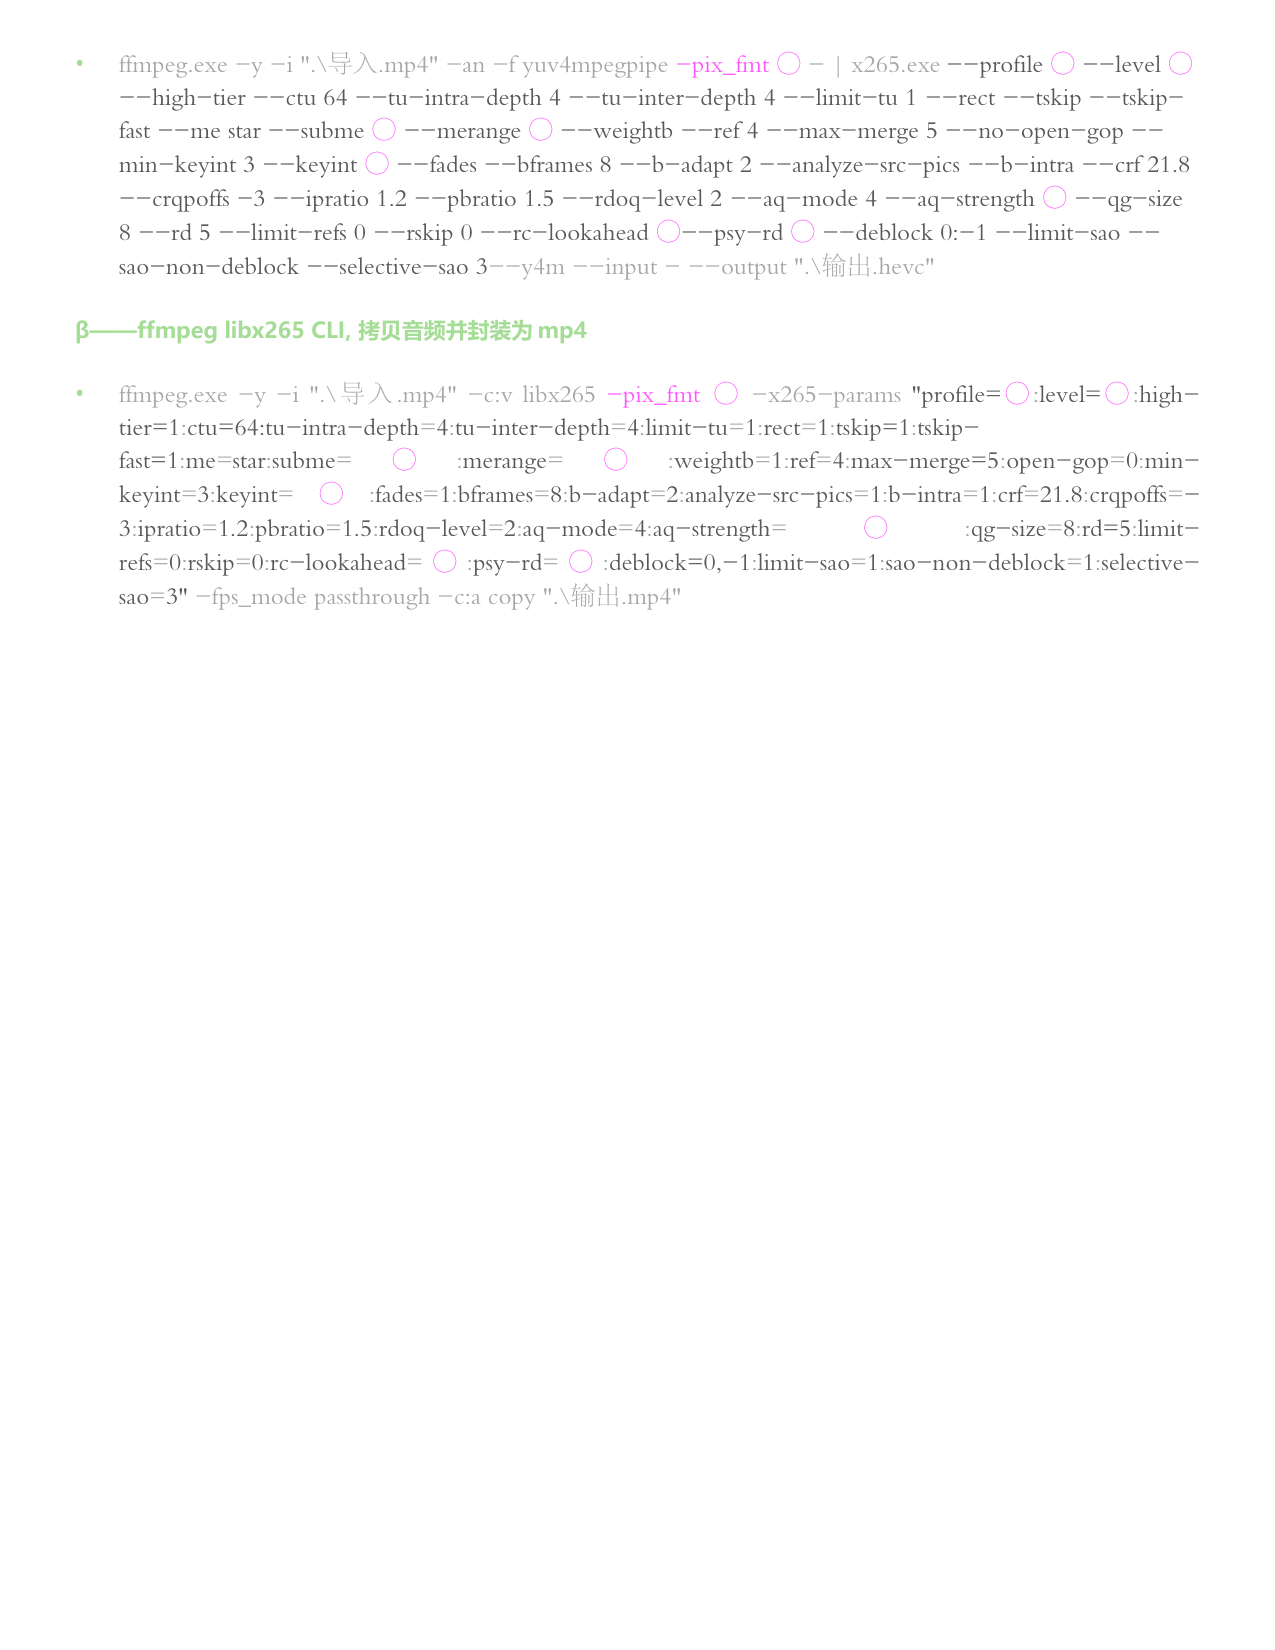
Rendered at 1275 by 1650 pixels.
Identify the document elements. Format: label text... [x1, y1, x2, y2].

text β——ffmpeg libx265 CLI, 拷贝音频并封装为mp4 [75, 313, 1200, 347]
list ffmpeg.exe -y -i ".\导入.mp4" -an -f yuv4mpegpipe -pix_fmt 〇 - | x265.exe --profile 〇 --level 〇 --high-tier --ctu 64 --tu-intra-depth 4 --tu-inter-depth 4 --limit-tu 1 --rect --tskip --tskip-fast --me star --subme 〇 --merange 〇 --weightb --ref 4 --max-merge 5 --no-open-gop --min-keyint 3 --keyint 〇 --fades --bframes 8 --b-adapt 2 --analyze-src-pics --b-intra --crf 21.8 --crqpoffs -3 --ipratio 1.2 --pbratio 1.5 --rdoq-level 2 --aq-mode 4 --aq-strength 〇 --qg-size 8 --rd 5 --limit-refs 0 --rskip 0 --rc-lookahead 〇--psy-rd 〇 --deblock 0:-1 --limit-sao --sao-non-deblock --selective-sao 3--y4m --input - --output ".\输出.hevc" [75, 46, 1200, 284]
list ffmpeg.exe -y -i ".\导入.mp4" -c:v libx265 -pix_fmt 〇 -x265-params "profile=〇:level=〇:high-tier=1:ctu=64:tu-intra-depth=4:tu-inter-depth=4:limit-tu=1:rect=1:tskip=1:tskip-fast=1:me=star:subme=〇:merange=〇:weightb=1:ref=4:max-merge=5:open-gop=0:min-keyint=3:keyint=〇:fades=1:bframes=8:b-adapt=2:analyze-src-pics=1:b-intra=1:crf=21.8:crqpoffs=-3:ipratio=1.2:pbratio=1.5:rdoq-level=2:aq-mode=4:aq-strength=〇:qg-size=8:rd=5:limit-refs=0:rskip=0:rc-lookahead=〇:psy-rd=〇:deblock=0,-1:limit-sao=1:sao-non-deblock=1:selective-sao=3" -fps_mode passthrough -c:a copy ".\输出.mp4" [75, 376, 1200, 614]
